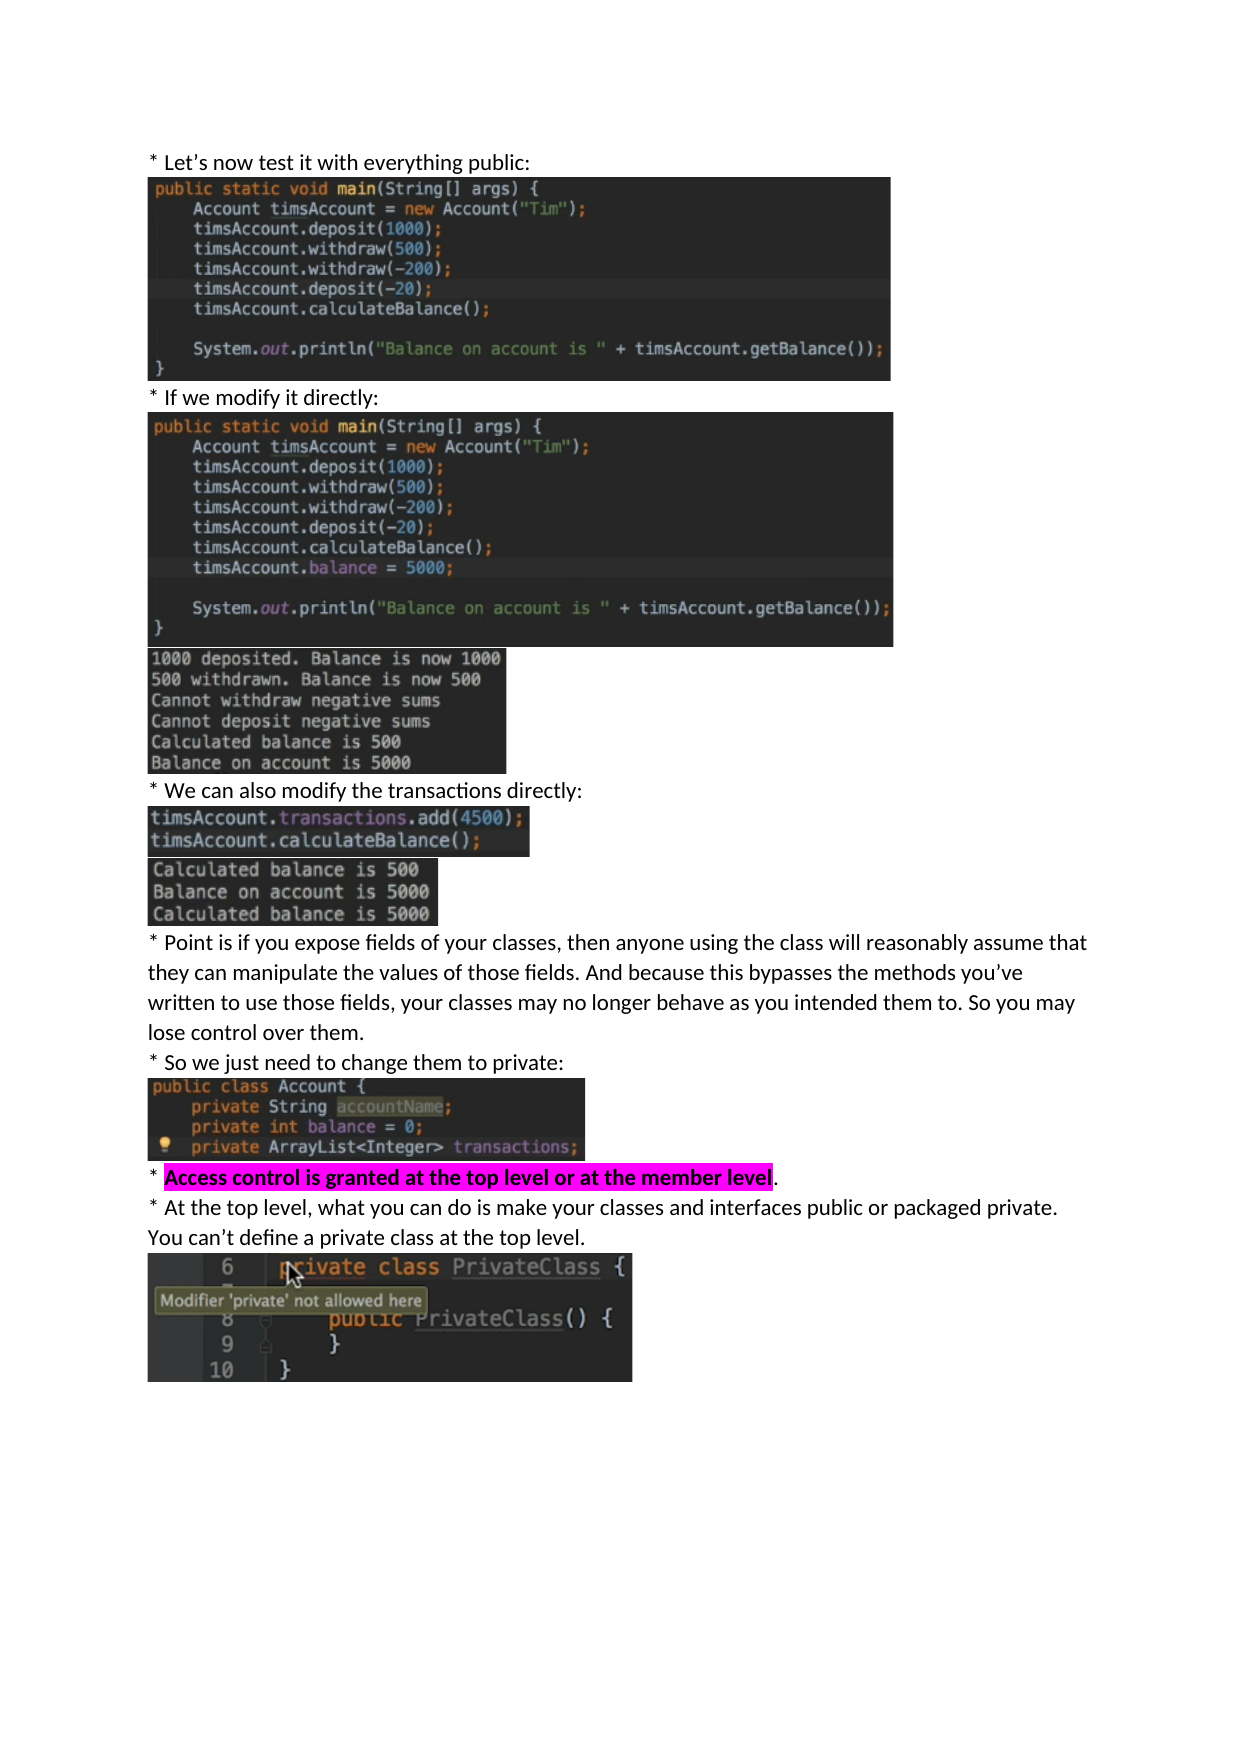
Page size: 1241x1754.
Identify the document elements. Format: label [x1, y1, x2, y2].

picture [147, 648, 507, 774]
text [148, 148, 1093, 1381]
picture [147, 806, 530, 857]
picture [147, 412, 894, 647]
picture [147, 858, 439, 926]
picture [147, 1078, 586, 1161]
picture [147, 1253, 633, 1382]
picture [147, 177, 891, 381]
